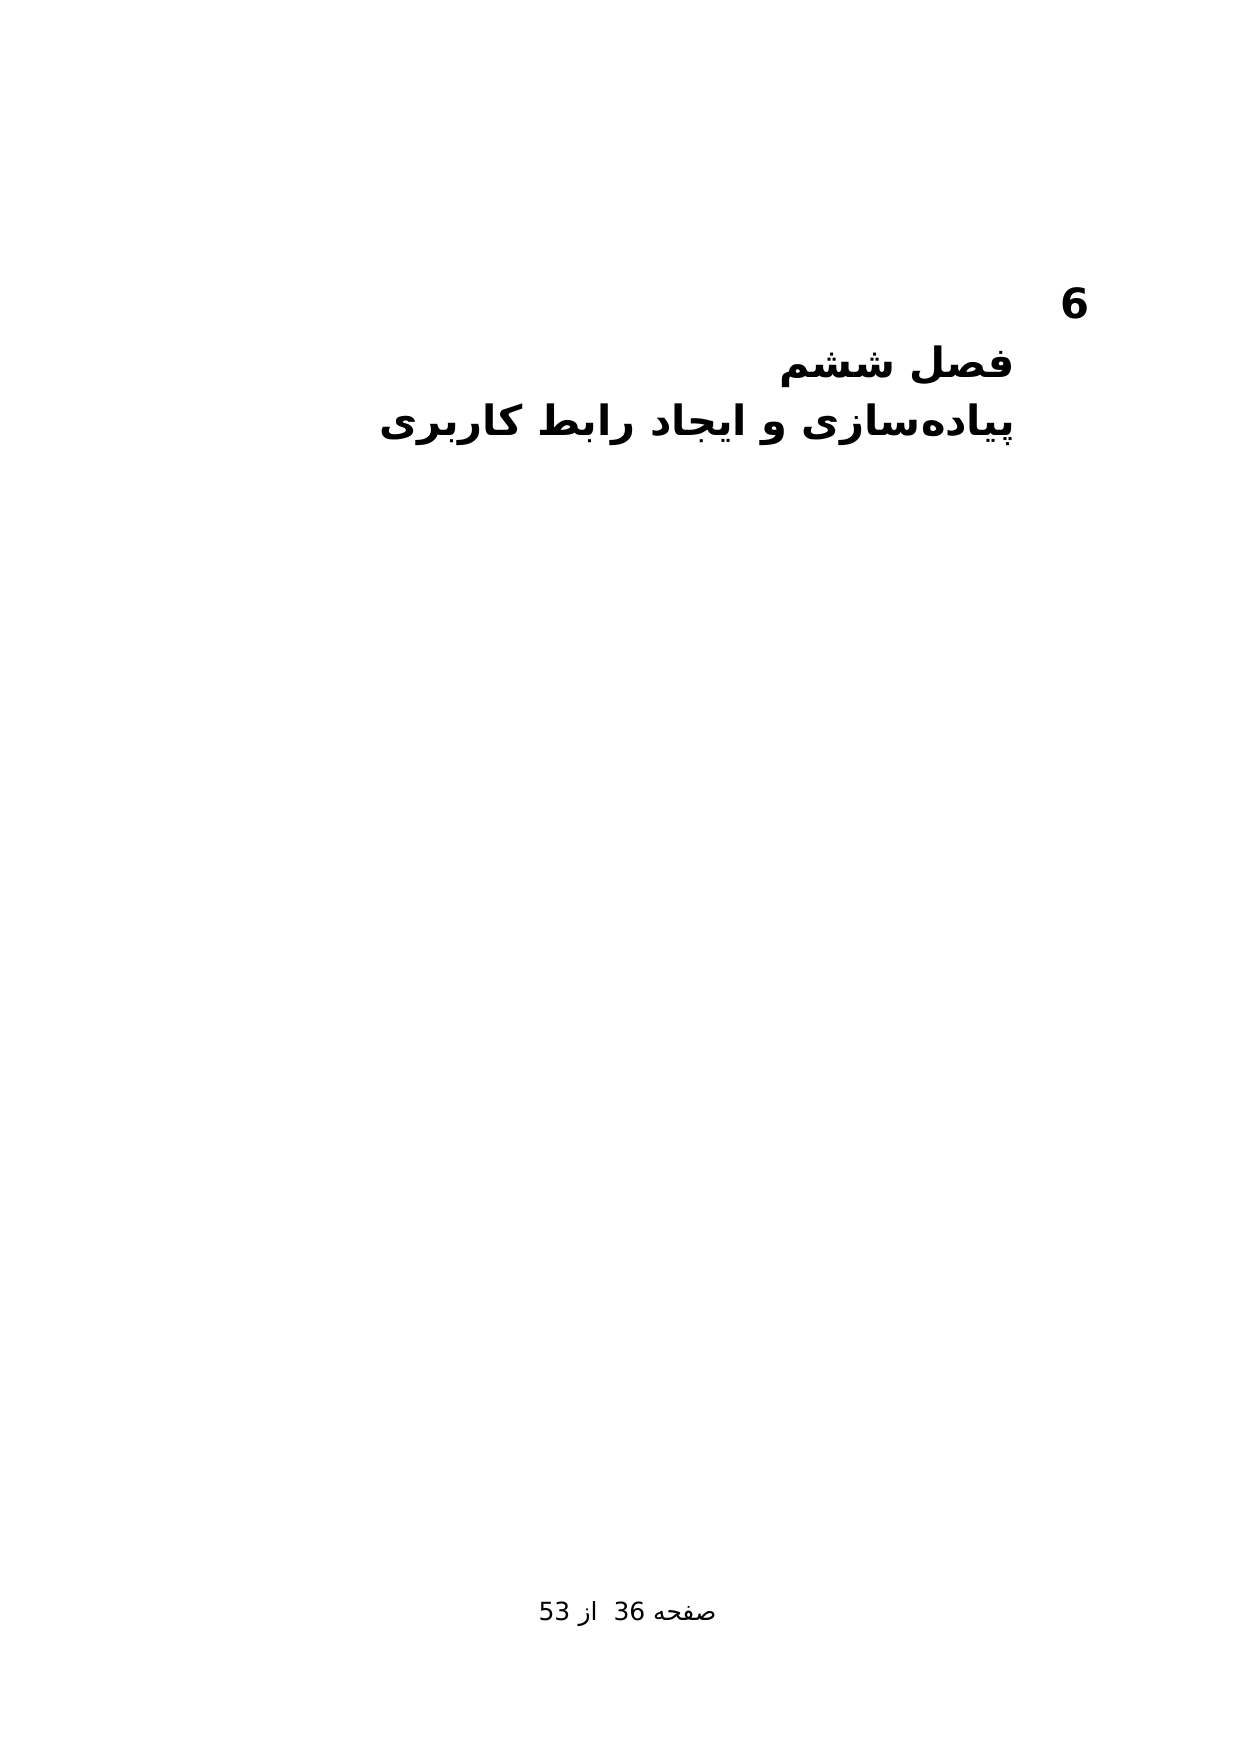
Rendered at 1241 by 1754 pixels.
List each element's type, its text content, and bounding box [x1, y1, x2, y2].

subtitle فصل ششم پیاده‌سازی و ایجاد رابط کاربری [150, 280, 1060, 445]
